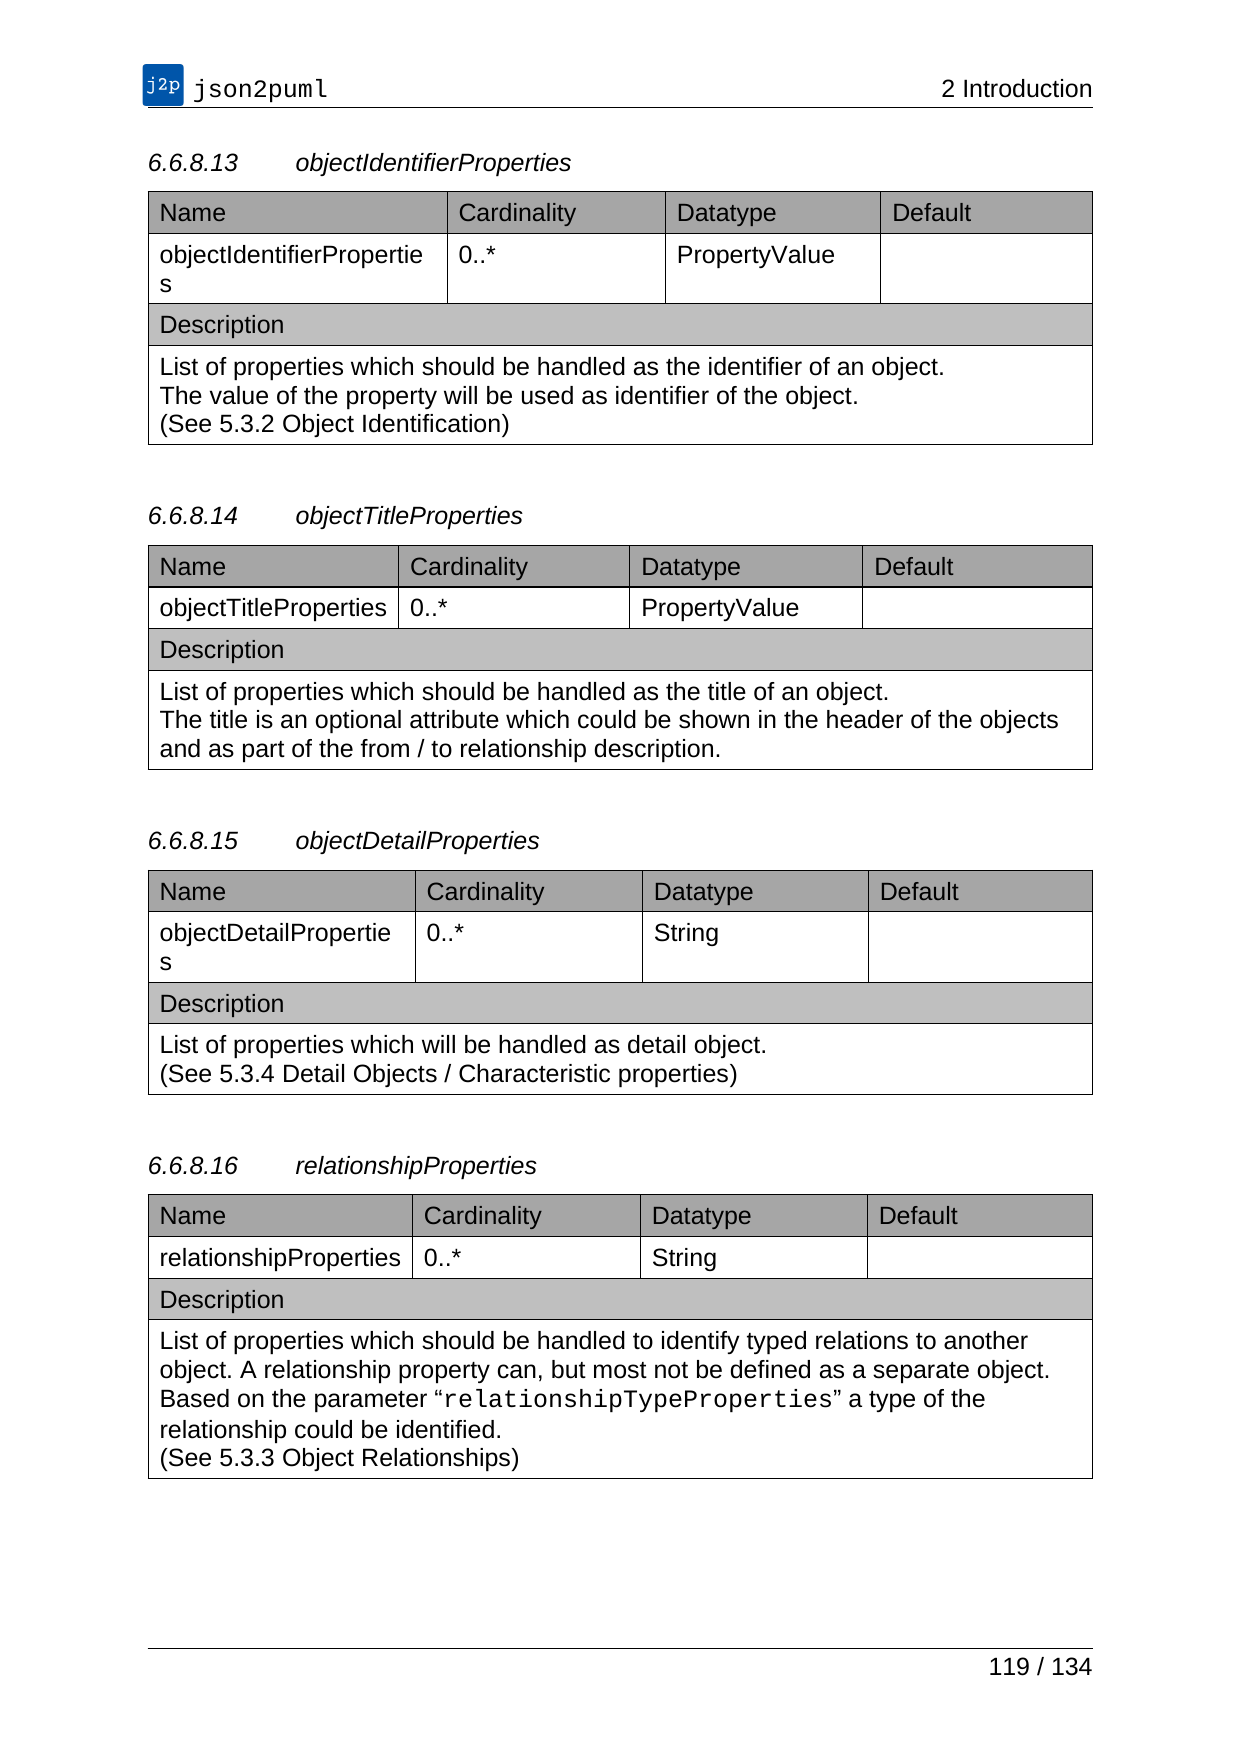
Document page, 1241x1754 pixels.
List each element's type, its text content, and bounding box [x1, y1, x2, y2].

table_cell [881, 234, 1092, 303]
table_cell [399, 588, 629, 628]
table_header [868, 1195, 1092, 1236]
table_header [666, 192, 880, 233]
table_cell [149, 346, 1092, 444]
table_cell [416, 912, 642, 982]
subtitle objectIdentifierProperties [148, 148, 1093, 176]
subtitle objectTitleProperties [148, 501, 1093, 530]
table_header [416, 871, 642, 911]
subtitle objectDetailProperties [148, 826, 1093, 855]
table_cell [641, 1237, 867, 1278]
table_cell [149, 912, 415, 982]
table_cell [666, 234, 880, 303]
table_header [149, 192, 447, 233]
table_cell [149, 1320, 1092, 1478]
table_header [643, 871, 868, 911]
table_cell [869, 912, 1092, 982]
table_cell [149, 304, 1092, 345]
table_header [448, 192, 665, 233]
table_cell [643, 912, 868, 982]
picture [142, 64, 184, 106]
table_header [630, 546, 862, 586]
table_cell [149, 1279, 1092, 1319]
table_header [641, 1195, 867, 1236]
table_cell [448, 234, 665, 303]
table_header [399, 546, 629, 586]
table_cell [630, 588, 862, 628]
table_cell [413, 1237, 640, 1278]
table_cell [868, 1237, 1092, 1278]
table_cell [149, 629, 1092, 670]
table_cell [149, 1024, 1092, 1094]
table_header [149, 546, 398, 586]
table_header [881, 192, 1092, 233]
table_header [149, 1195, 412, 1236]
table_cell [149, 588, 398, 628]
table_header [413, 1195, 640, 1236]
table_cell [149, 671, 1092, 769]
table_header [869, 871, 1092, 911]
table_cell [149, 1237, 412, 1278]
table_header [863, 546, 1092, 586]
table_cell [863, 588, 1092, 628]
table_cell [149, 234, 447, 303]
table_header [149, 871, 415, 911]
subtitle relationshipProperties [148, 1151, 1093, 1179]
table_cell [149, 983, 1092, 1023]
